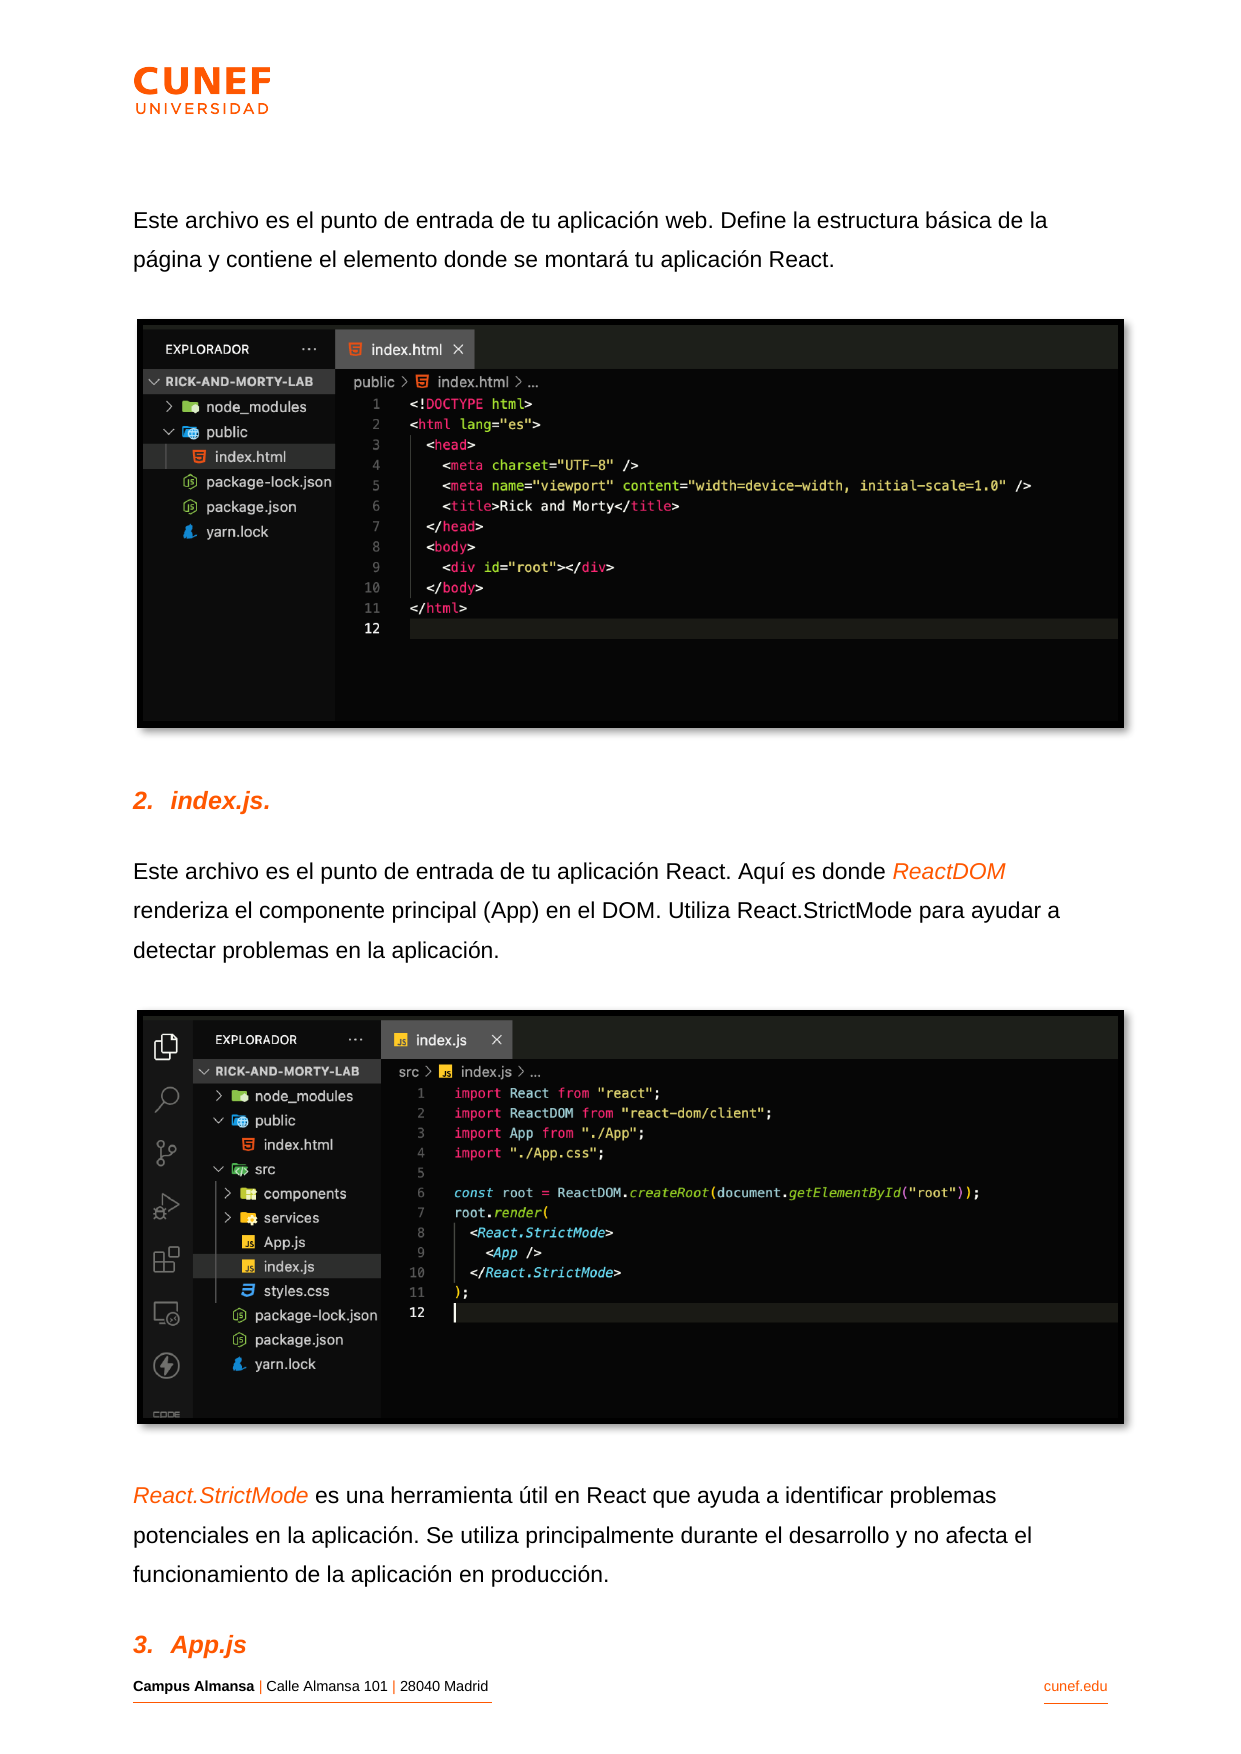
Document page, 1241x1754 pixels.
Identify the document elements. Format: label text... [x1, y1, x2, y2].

picture [143, 426, 1118, 822]
subtitle index.js. [133, 887, 1107, 915]
text Este archivo es el punto de entrada de tu aplicación web. Define la estructura básica de la página y contiene el elemento donde se montará tu aplicación React. [133, 308, 1107, 374]
subtitle index.html : [133, 236, 1107, 264]
picture [109, 62, 294, 141]
picture [143, 1117, 1118, 1519]
text Este archivo es el punto de entrada de tu aplicación React. Aquí es donde ReactDOM renderiza el componente principal (App) en el DOM. Utiliza React.StrictMode para ayudar a detectar problemas en la aplicación. [133, 959, 1107, 1064]
